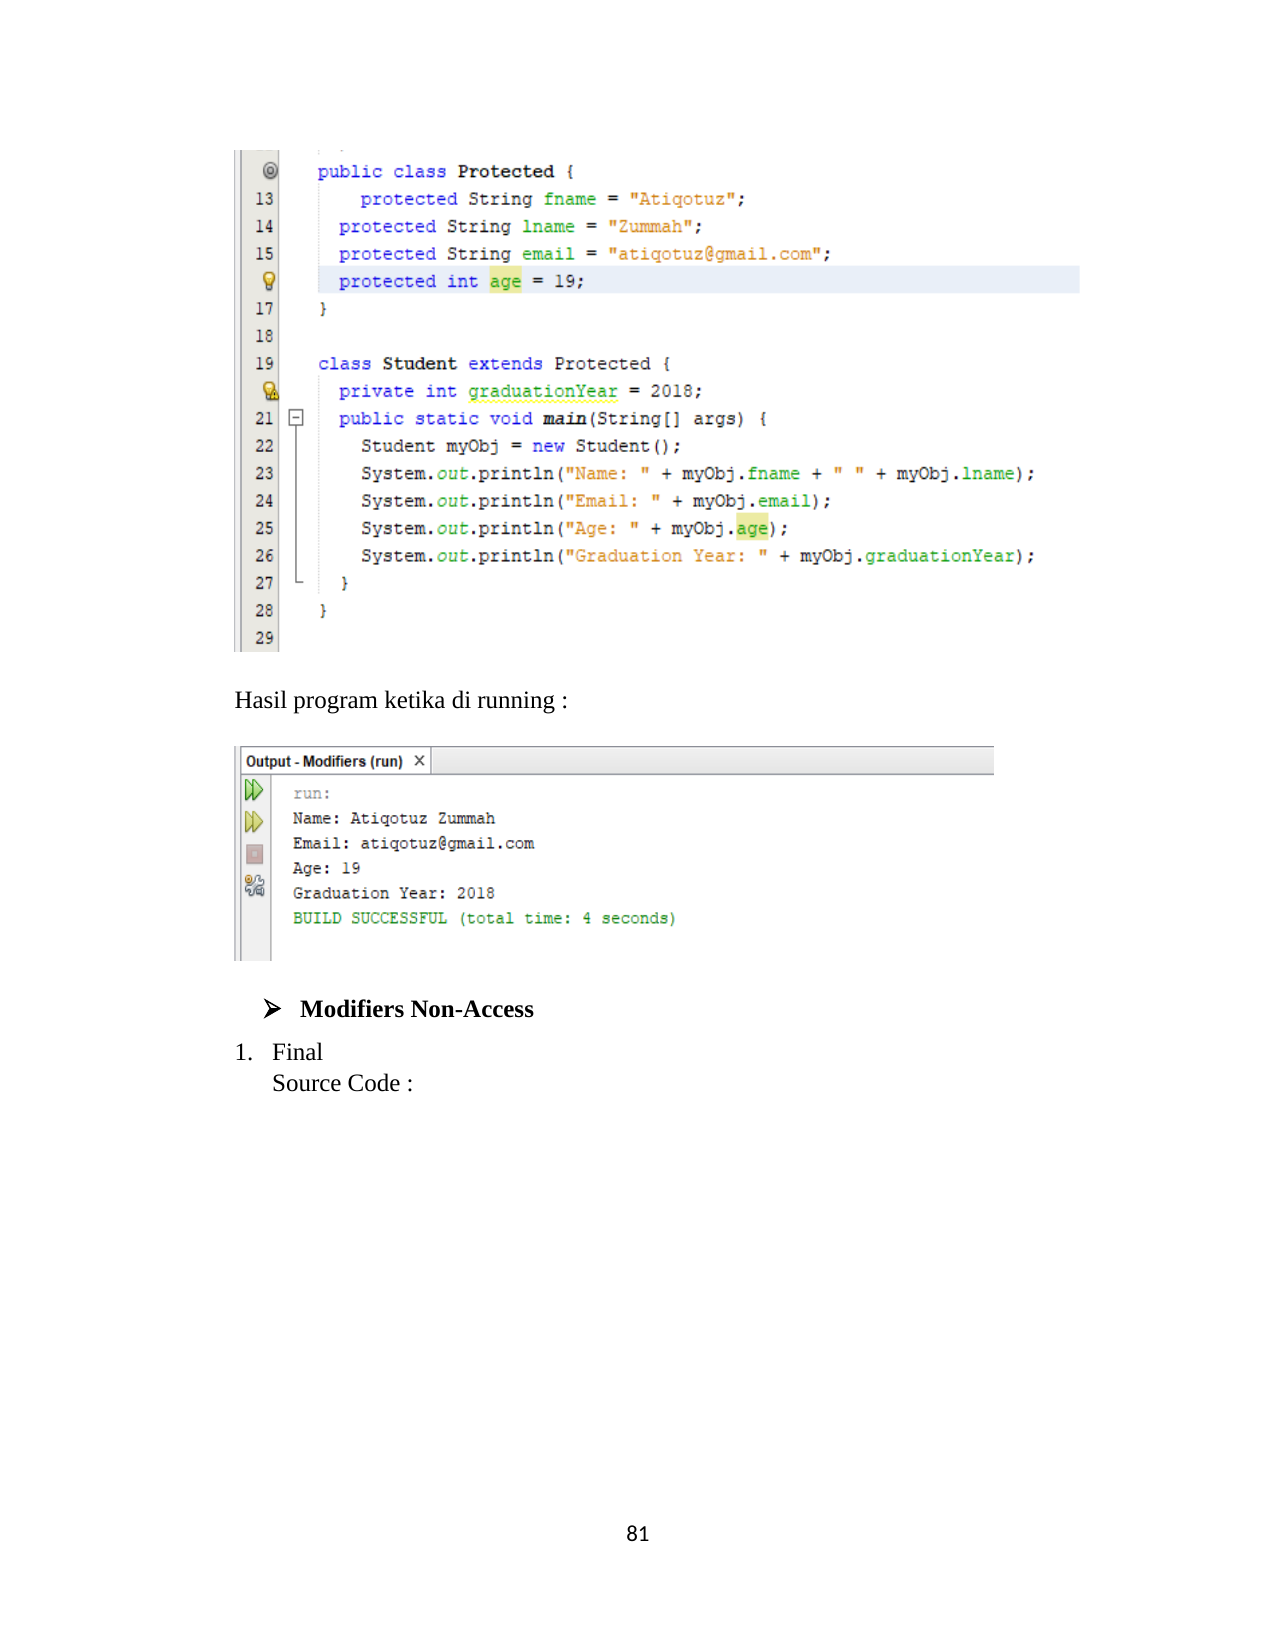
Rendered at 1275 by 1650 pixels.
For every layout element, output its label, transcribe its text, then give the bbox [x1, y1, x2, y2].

list Modifiers Non-Access [262, 994, 1125, 1023]
picture [234, 746, 994, 961]
list Hasil program ketika di running : [234, 685, 1125, 713]
list Source Code : [272, 1068, 1125, 1097]
picture [234, 150, 1080, 652]
list Final [234, 1037, 1125, 1066]
